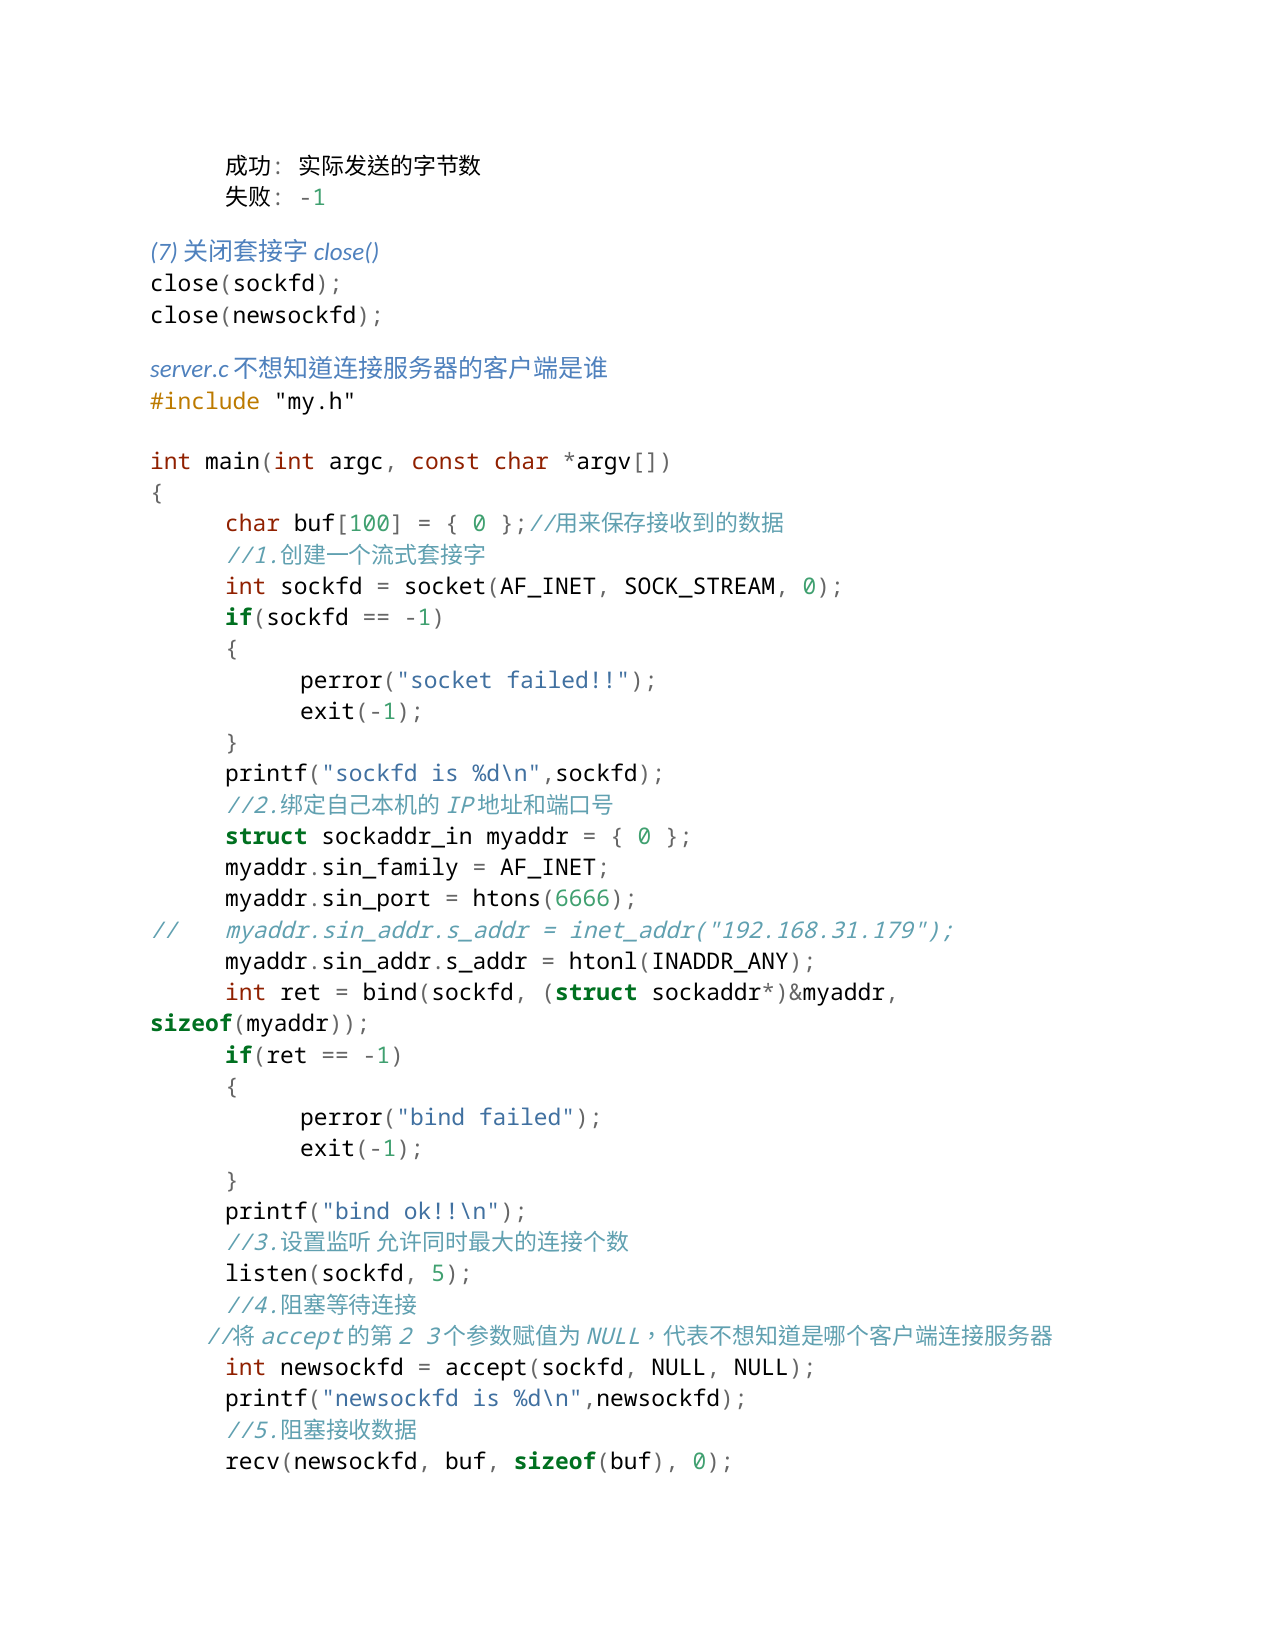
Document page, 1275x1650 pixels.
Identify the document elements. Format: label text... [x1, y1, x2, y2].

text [150, 385, 1125, 1476]
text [150, 150, 1125, 212]
subtitle (7) 关闭套接字close() [150, 233, 1125, 267]
subtitle server.c不想知道连接服务器的客户端是谁 [150, 351, 1125, 385]
text close(sockfd); close(newsockfd); [150, 267, 1125, 330]
